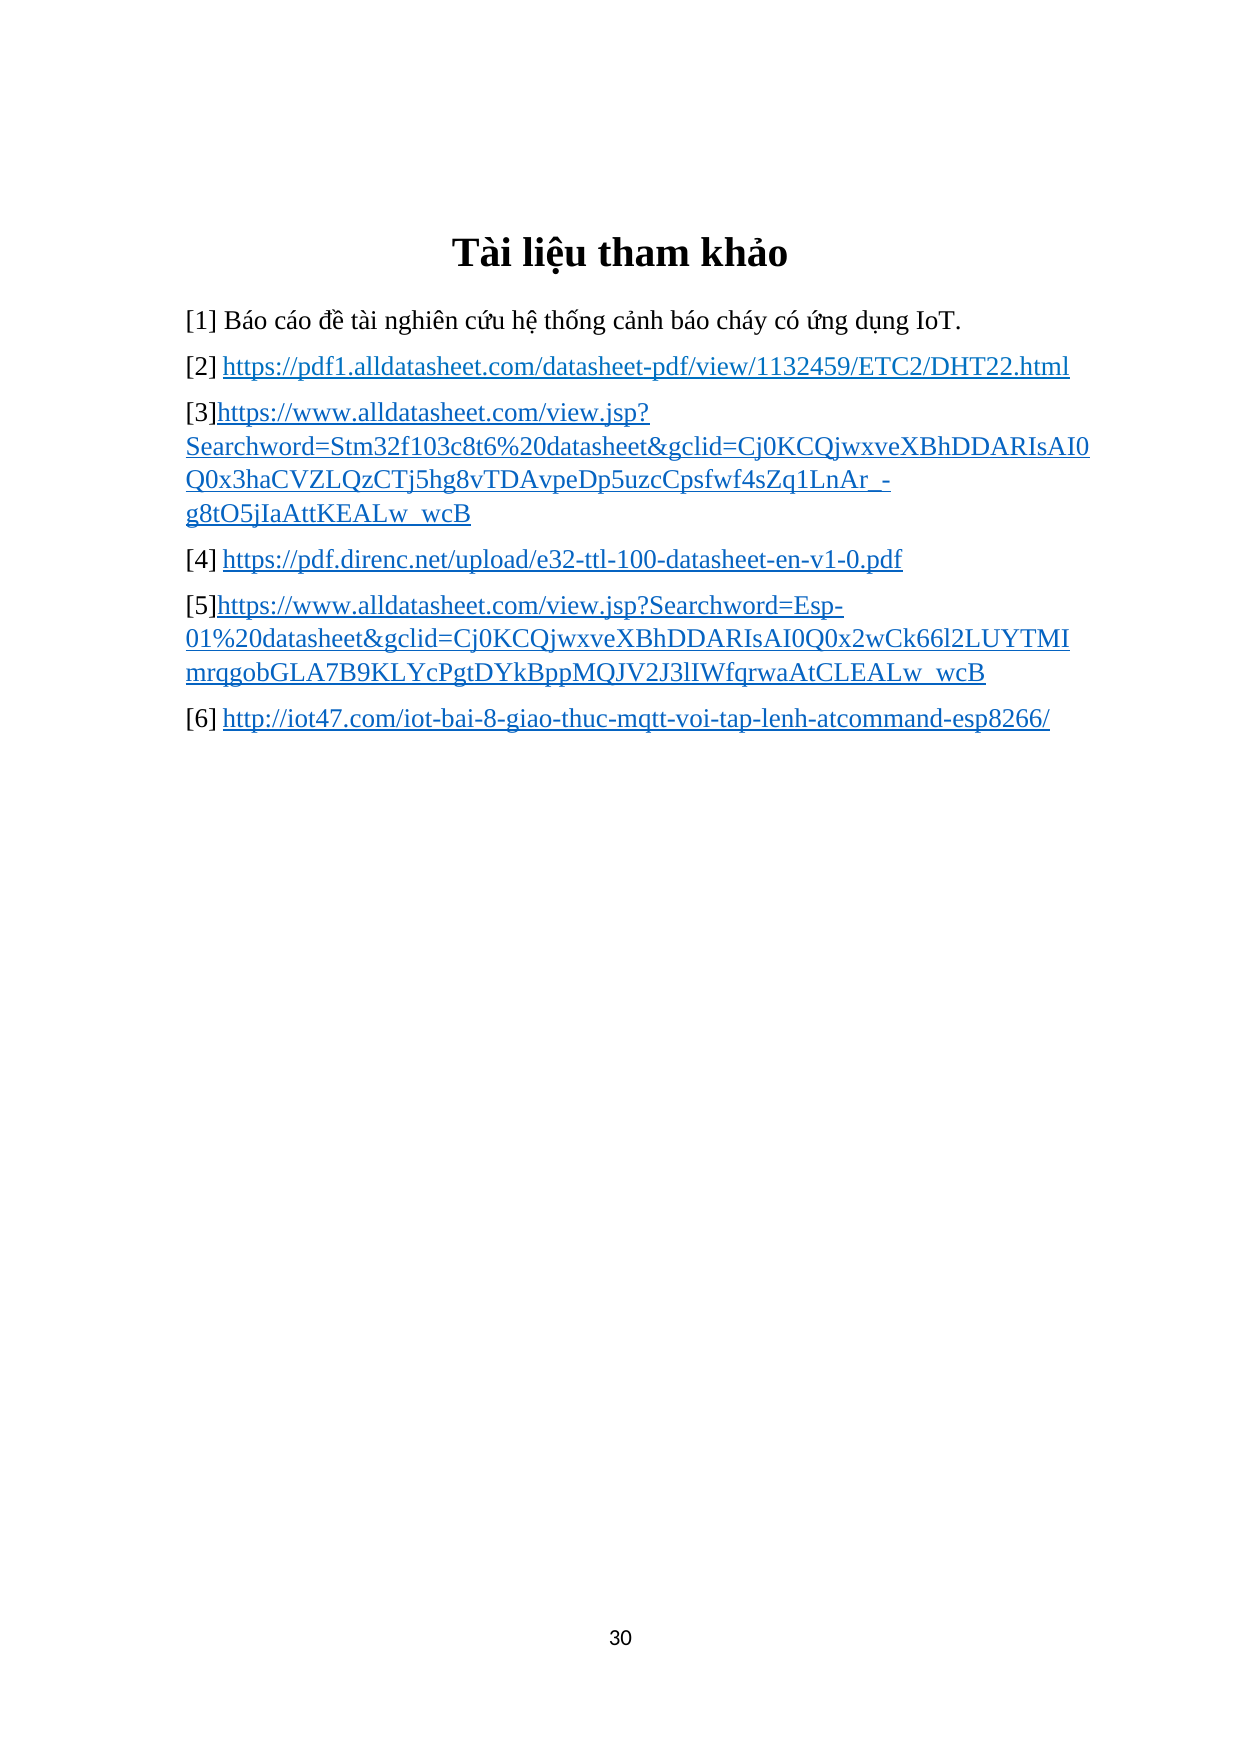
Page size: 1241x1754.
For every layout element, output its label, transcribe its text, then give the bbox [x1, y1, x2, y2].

text [3]https://www.alldatasheet.com/view.jsp?Searchword=Stm32f103c8t6%20datasheet&gclid=Cj0KCQjwxveXBhDDARIsAI0Q0x3haCVZLQzCTj5hg8vTDAvpeDp5uzcCpsfwf4sZq1LnAr_-g8tO5jIaAttKEALw_wcB [185, 396, 1090, 457]
text [6] http://iot47.com/iot-bai-8-giao-thuc-mqtt-voi-tap-lenh-atcommand-esp8266/ [185, 702, 1090, 733]
text [1] Báo cáo đề tài nghiên cứu hệ thống cảnh báo cháy có ứng dụng IoT. [185, 304, 1090, 335]
text [3]https://www.alldatasheet.com/view.jsp?Searchword=Stm32f103c8t6%20datasheet&gclid=Cj0KCQjwxveXBhDDARIsAI0Q0x3haCVZLQzCTj5hg8vTDAvpeDp5uzcCpsfwf4sZq1LnAr_-g8tO5jIaAttKEALw_wcB [185, 458, 1090, 528]
subtitle Tài liệu tham khảo [150, 227, 1090, 275]
text [2] https://pdf1.alldatasheet.com/datasheet-pdf/view/1132459/ETC2/DHT22.html [185, 350, 1090, 381]
text [4] https://pdf.direnc.net/upload/e32-ttl-100-datasheet-en-v1-0.pdf [185, 543, 1090, 574]
text [5]https://www.alldatasheet.com/view.jsp?Searchword=Esp-01%20datasheet&gclid=Cj0KCQjwxveXBhDDARIsAI0Q0x2wCk66l2LUYTMImrqgobGLA7B9KLYcPgtDYkBppMQJV2J3lIWfqrwaAtCLEALw_wcB [185, 589, 1090, 687]
